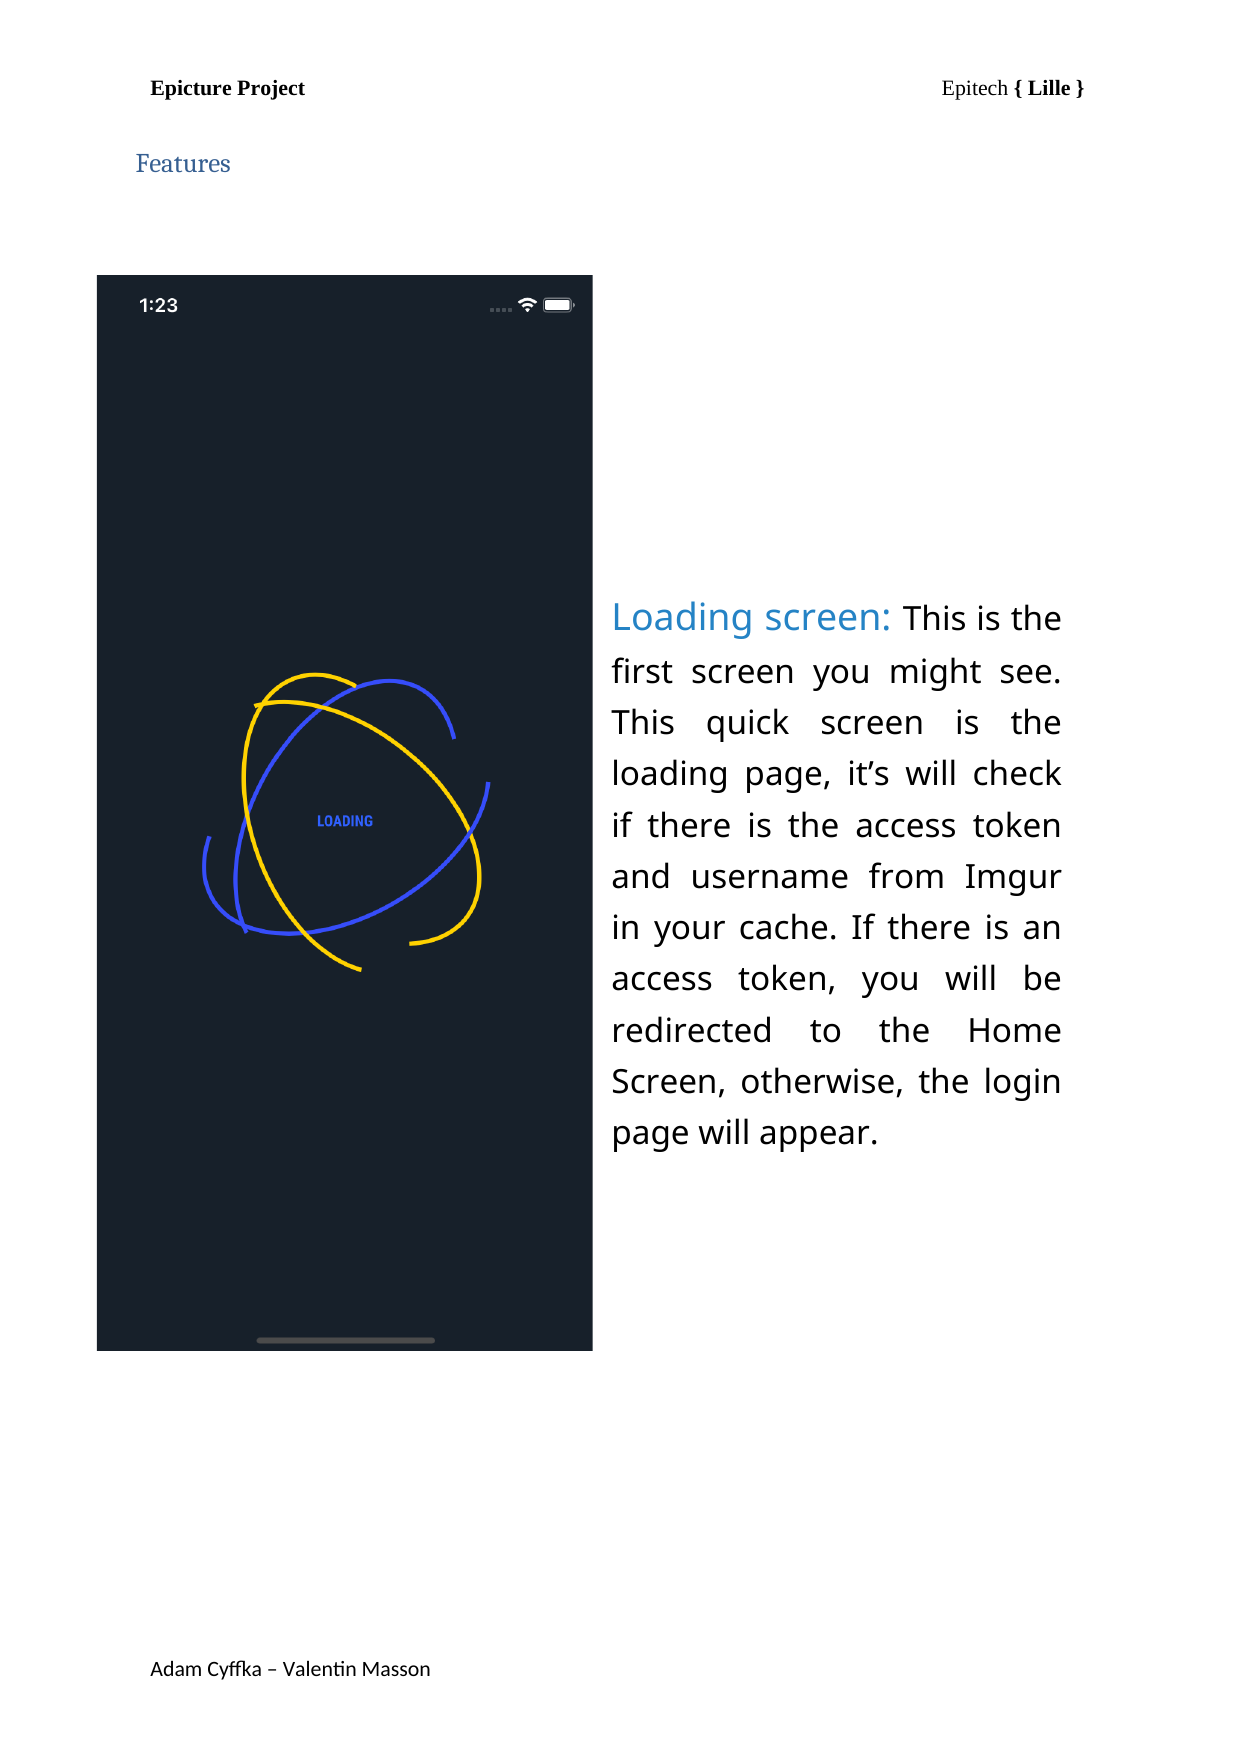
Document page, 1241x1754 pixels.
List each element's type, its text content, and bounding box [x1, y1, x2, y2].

picture [96, 275, 593, 1351]
subtitle Features [135, 148, 1105, 179]
text Loading screen: This is the first screen you might see. This quick screen is the loading page, it’s will check if there is the access token and username from Imgur in your cache. If there is an access token, you will be redirected to the Home Screen, otherwise, the login page will appear. [593, 591, 1062, 1154]
